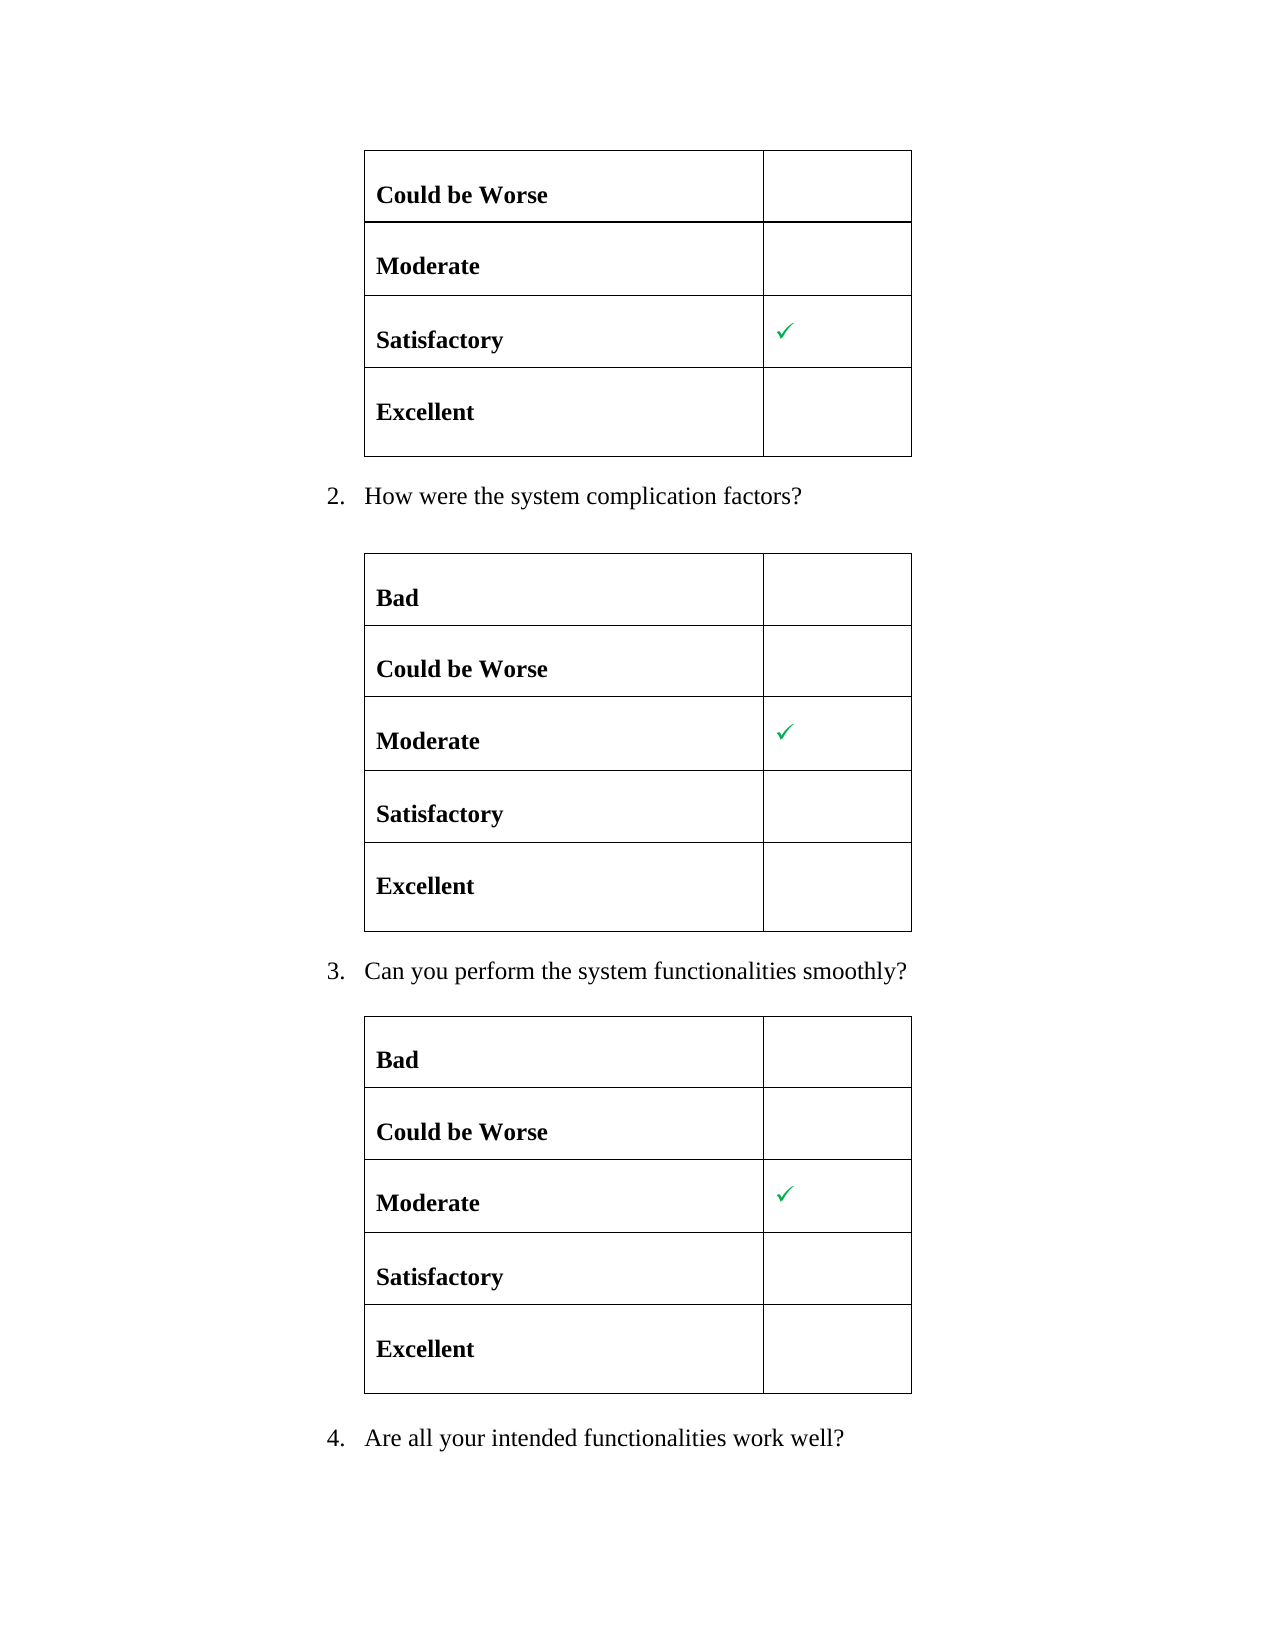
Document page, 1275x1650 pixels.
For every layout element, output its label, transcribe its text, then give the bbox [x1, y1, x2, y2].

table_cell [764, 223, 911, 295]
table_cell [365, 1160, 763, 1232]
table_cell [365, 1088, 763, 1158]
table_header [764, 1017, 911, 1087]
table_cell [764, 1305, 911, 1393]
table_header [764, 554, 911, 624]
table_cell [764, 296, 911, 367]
list Are all your intended functionalities work well? [327, 1423, 1087, 1452]
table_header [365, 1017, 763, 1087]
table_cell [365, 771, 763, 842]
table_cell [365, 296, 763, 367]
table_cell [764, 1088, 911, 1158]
list Can you perform the system functionalities smoothly? [327, 956, 1087, 984]
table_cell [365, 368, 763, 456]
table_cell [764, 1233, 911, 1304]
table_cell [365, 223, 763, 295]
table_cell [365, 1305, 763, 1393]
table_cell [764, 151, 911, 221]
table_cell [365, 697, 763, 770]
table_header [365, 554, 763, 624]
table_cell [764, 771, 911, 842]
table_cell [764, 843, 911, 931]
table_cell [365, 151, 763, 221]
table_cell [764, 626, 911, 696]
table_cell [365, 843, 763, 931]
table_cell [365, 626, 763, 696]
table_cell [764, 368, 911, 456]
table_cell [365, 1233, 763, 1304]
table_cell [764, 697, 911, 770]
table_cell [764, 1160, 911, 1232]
list How were the system complication factors? [327, 481, 1087, 510]
